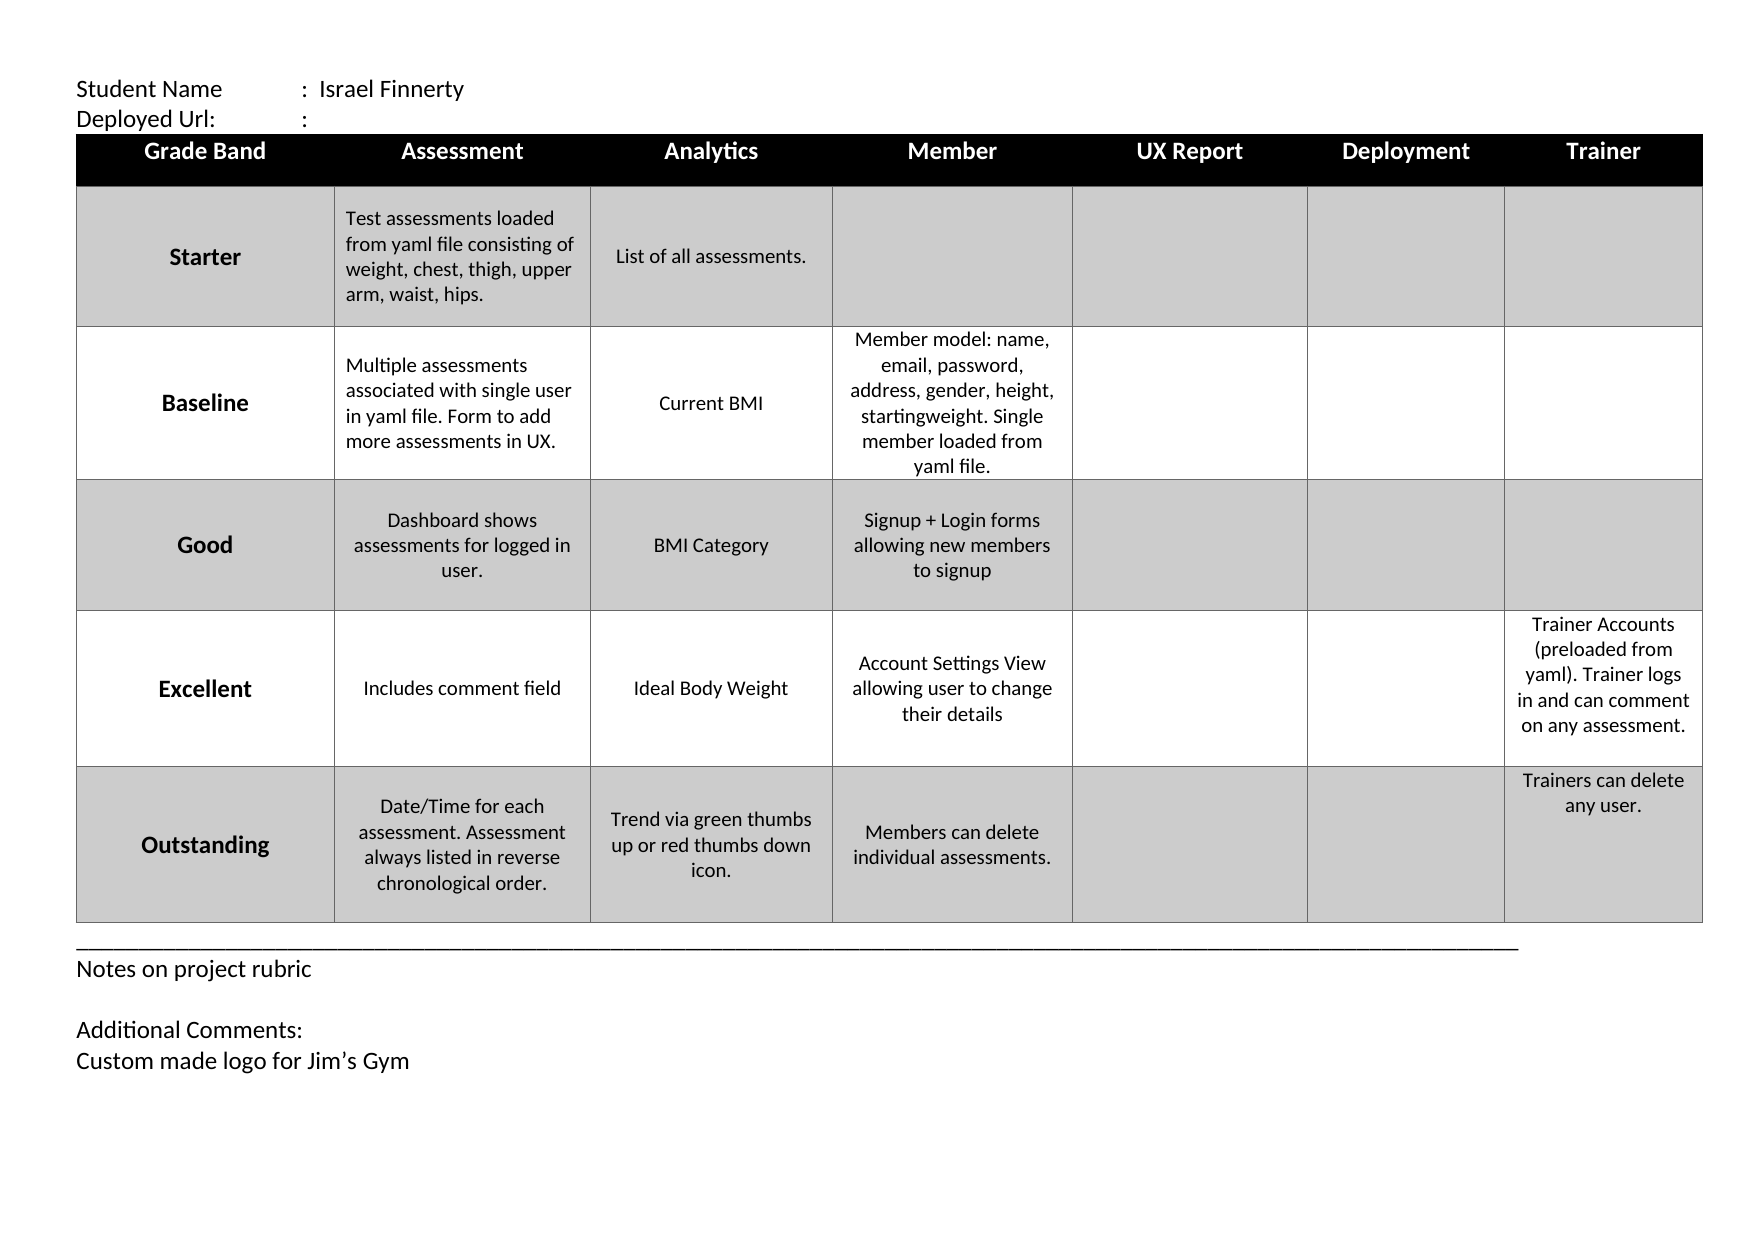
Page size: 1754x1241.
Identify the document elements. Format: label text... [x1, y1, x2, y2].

table_cell [1308, 480, 1504, 610]
table_cell [1505, 327, 1702, 479]
table_cell [1073, 327, 1307, 479]
table_cell List of all assessments. [591, 187, 832, 326]
table_cell [1308, 611, 1504, 766]
text Student Name : Israel Finnerty [76, 73, 1685, 103]
text Additional Comments: [76, 1015, 1685, 1045]
table_cell [1073, 187, 1307, 326]
table_cell [1308, 327, 1504, 479]
table_header Analytics [591, 135, 832, 186]
table_cell [833, 187, 1072, 326]
table_cell Baseline [77, 327, 334, 479]
table_cell Members can delete individual assessments. [833, 767, 1072, 922]
table_cell Dashboard shows assessments for logged in user. [335, 480, 590, 610]
table_cell [1073, 767, 1307, 922]
table_cell Trend via green thumbs up or red thumbs down icon. [591, 767, 832, 922]
text Notes on project rubric [76, 954, 1685, 984]
table_cell [1073, 611, 1307, 766]
table_cell Signup + Login forms allowing new members to signup [833, 480, 1072, 610]
table_cell [1308, 187, 1504, 326]
table_cell Starter [77, 187, 334, 326]
table_cell [1308, 767, 1504, 922]
table_cell [1073, 480, 1307, 610]
table_header Member [833, 135, 1072, 186]
table_cell [1505, 187, 1702, 326]
table_cell Date/Time for each assessment. Assessment always listed in reverse chronological order. [335, 767, 590, 922]
table_header Trainer [1505, 135, 1702, 186]
table_header Deployment [1308, 135, 1504, 186]
table_cell Good [77, 480, 334, 610]
table_header Assessment [335, 135, 590, 186]
table_cell Current BMI [591, 327, 832, 479]
text Deployed Url: : [76, 103, 1685, 134]
table_cell Member model: name, email, password, address, gender, height, startingweight. Single member loaded from yaml file. [833, 327, 1072, 479]
table_cell Trainer Accounts (preloaded from yaml). Trainer logs in and can comment on any assessment. [1505, 611, 1702, 766]
table_cell Account Settings View allowing user to change their details [833, 611, 1072, 766]
text Custom made logo for Jim’s Gym [76, 1045, 1685, 1076]
table_cell Multiple assessments associated with single user in yaml file. Form to add more assessments in UX. [335, 327, 590, 479]
text ____________________________________________________________________________________________________________________ [76, 923, 1685, 954]
table_cell Excellent [77, 611, 334, 766]
table_header UX Report [1073, 135, 1307, 186]
table_cell Includes comment field [335, 611, 590, 766]
table_cell Outstanding [77, 767, 334, 922]
table_cell [1505, 480, 1702, 610]
table_header Grade Band [77, 135, 334, 186]
table_cell Test assessments loaded from yaml file consisting of weight, chest, thigh, upper arm, waist, hips. [335, 187, 590, 326]
table_cell Ideal Body Weight [591, 611, 832, 766]
table_cell Trainers can delete any user. [1505, 767, 1702, 922]
table_cell BMI Category [591, 480, 832, 610]
